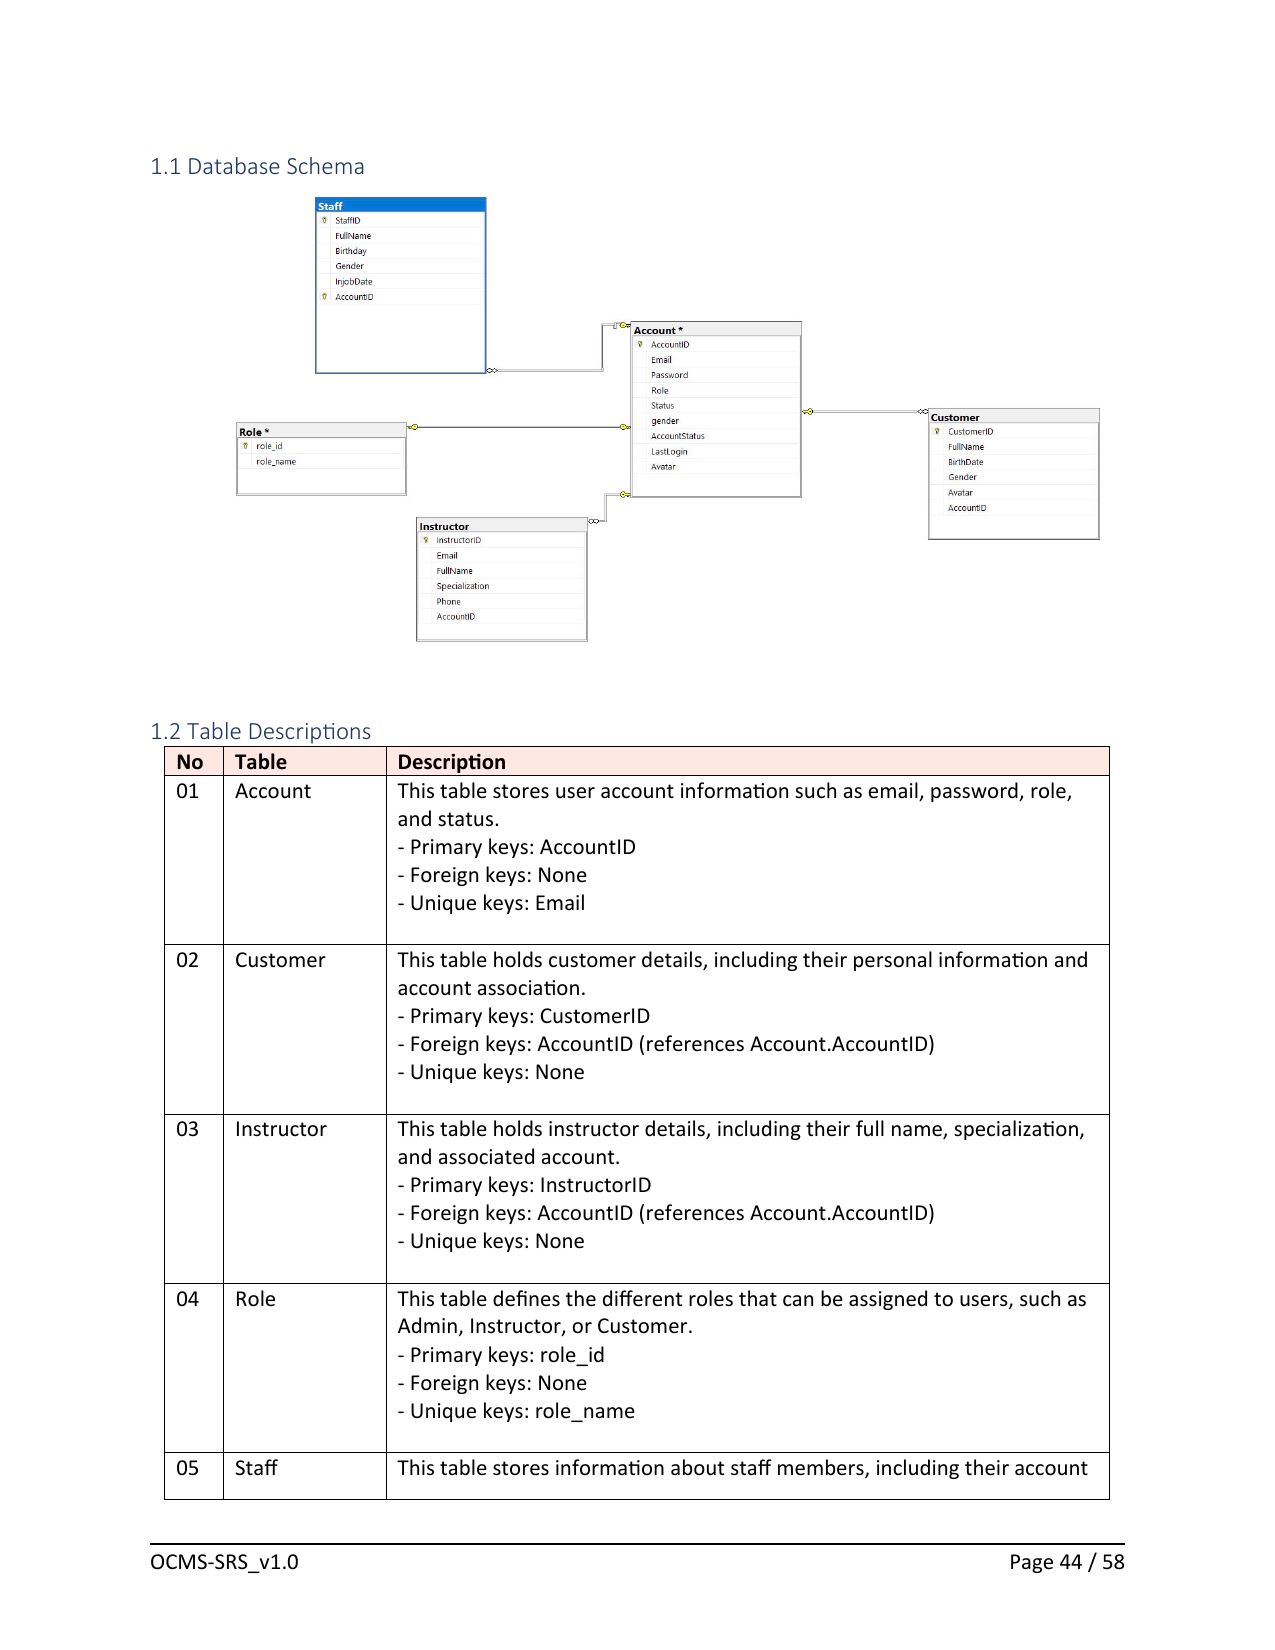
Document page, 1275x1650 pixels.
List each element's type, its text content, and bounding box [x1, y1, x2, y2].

table_cell 04 [165, 1284, 223, 1452]
table_cell 01 [165, 776, 223, 944]
table_header Table [224, 747, 386, 775]
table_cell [387, 1453, 1109, 1499]
table_cell 02 [165, 945, 223, 1113]
subtitle 1.2 Table Descriptions [150, 716, 1125, 746]
table_cell 05 [165, 1453, 223, 1499]
table_cell Instructor [224, 1115, 386, 1283]
table_cell This table holds customer details, including their personal information and account association. - Primary keys: CustomerID - Foreign keys: AccountID (references Account.AccountID) - Unique keys: None [387, 945, 1109, 1113]
table_cell 03 [165, 1115, 223, 1283]
table_cell This table holds instructor details, including their full name, specialization, and associated account. - Primary keys: InstructorID - Foreign keys: AccountID (references Account.AccountID) - Unique keys: None [387, 1115, 1109, 1283]
table_cell Role [224, 1284, 386, 1452]
table_header No [165, 747, 223, 775]
table_header Description [387, 747, 1109, 775]
table_cell This table defines the different roles that can be assigned to users, such as Admin, Instructor, or Customer. - Primary keys: role_id - Foreign keys: None - Unique keys: role_name [387, 1284, 1109, 1452]
subtitle 1.1 Database Schema [150, 150, 1125, 180]
table_cell Account [224, 776, 386, 944]
table_cell This table stores user account information such as email, password, role, and status. - Primary keys: AccountID - Foreign keys: None - Unique keys: Email [387, 776, 1109, 944]
table_cell Staff [224, 1453, 386, 1499]
picture [150, 180, 1125, 681]
table_cell Customer [224, 945, 386, 1113]
